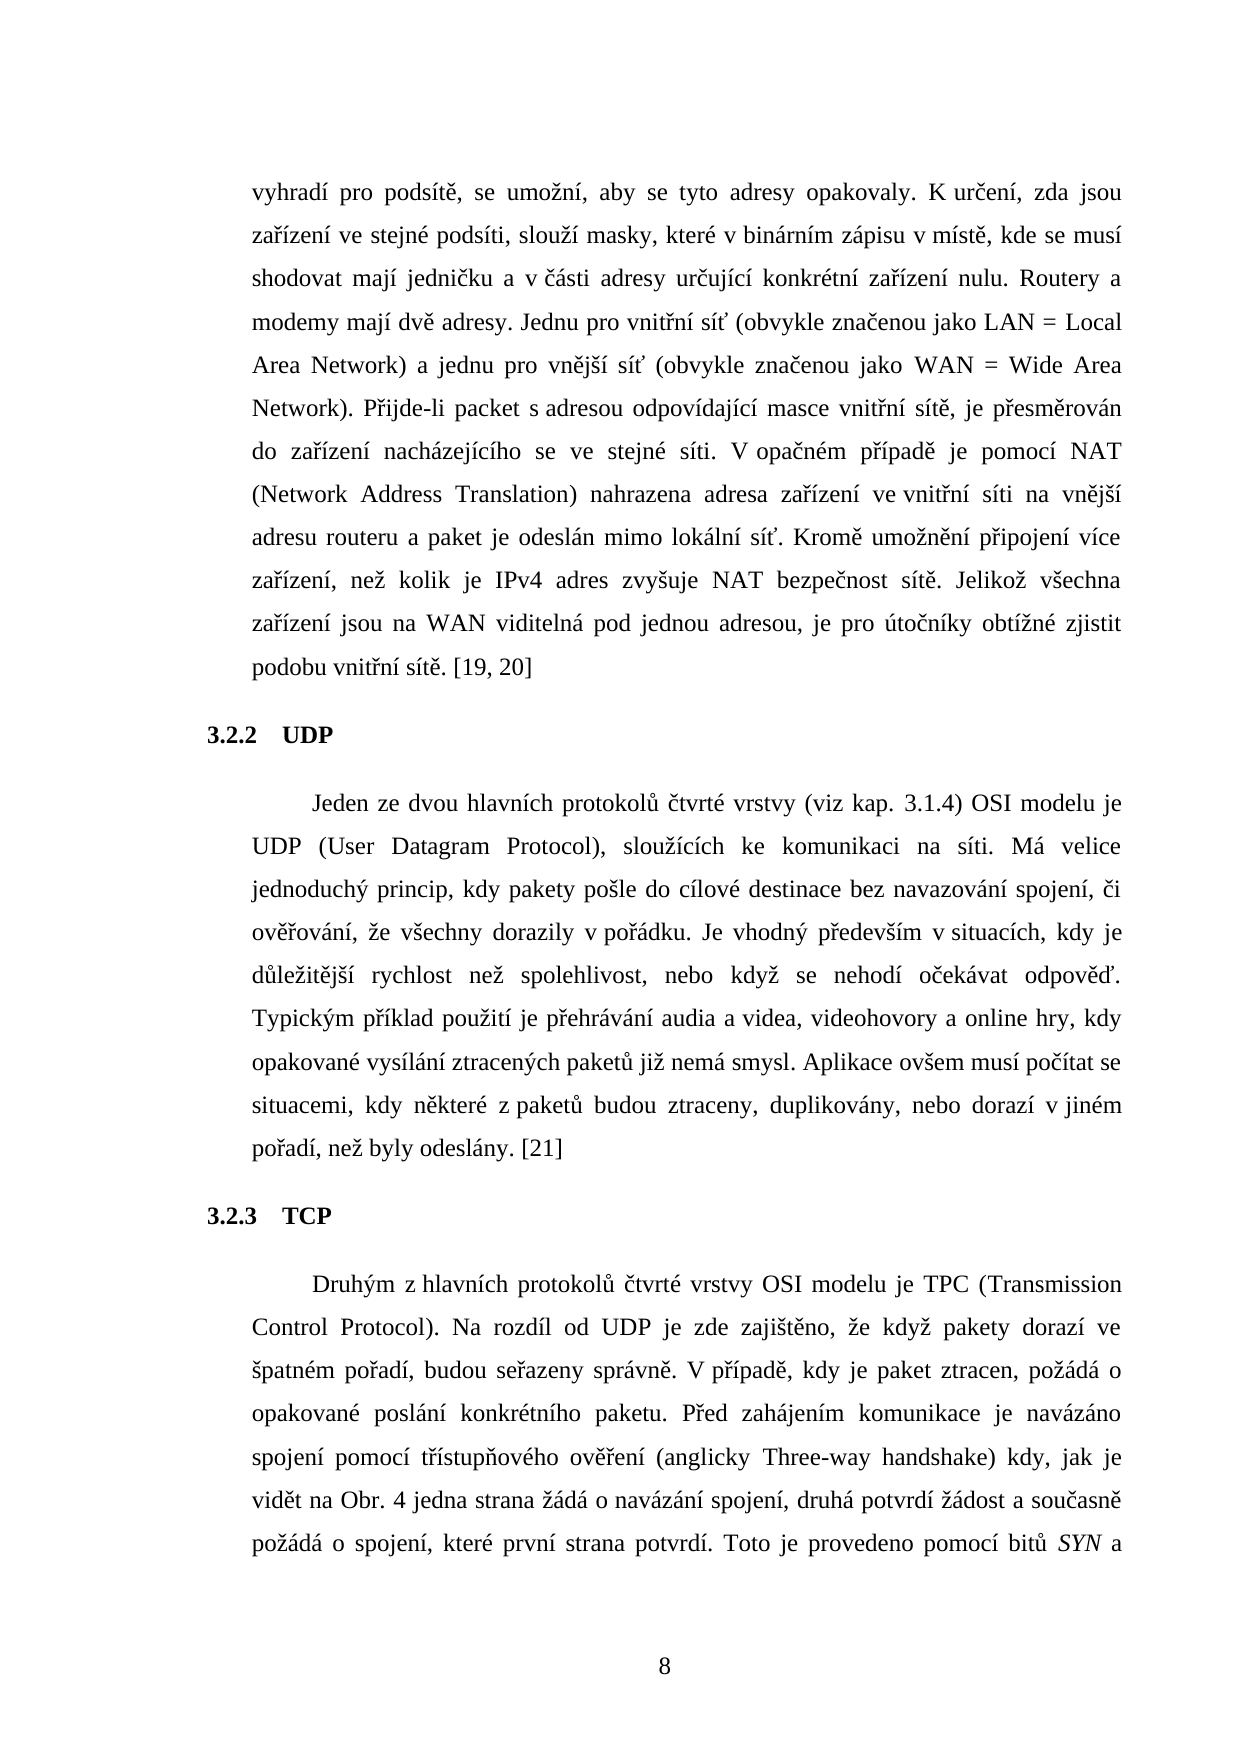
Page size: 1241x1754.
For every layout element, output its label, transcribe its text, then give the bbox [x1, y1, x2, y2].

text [252, 177, 1122, 680]
subtitle TCP [207, 1201, 1122, 1230]
subtitle UDP [207, 720, 1122, 748]
text Jeden ze dvou hlavních protokolů čtvrté vrstvy (viz kap. 3.1.4) OSI modelu je UDP (User Datagram Protocol), sloužících ke komunikaci na síti. Má velice jednoduchý princip, kdy pakety pošle do cílové destinace bez navazování spojení, či ověřování, že všechny dorazily v pořádku. Je vhodný především v situacích, kdy je důležitější rychlost než spolehlivost, nebo když se nehodí očekávat odpověď. Typickým příklad použití je přehrávání audia a videa, videohovory a online hry, kdy opakované vysílání ztracených paketů již nemá smysl. Aplikace ovšem musí počítat se situacemi, kdy některé z paketů budou ztraceny, duplikovány, nebo dorazí v jiném pořadí, než byly odeslány. [252, 788, 1122, 1162]
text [252, 1269, 1122, 1557]
